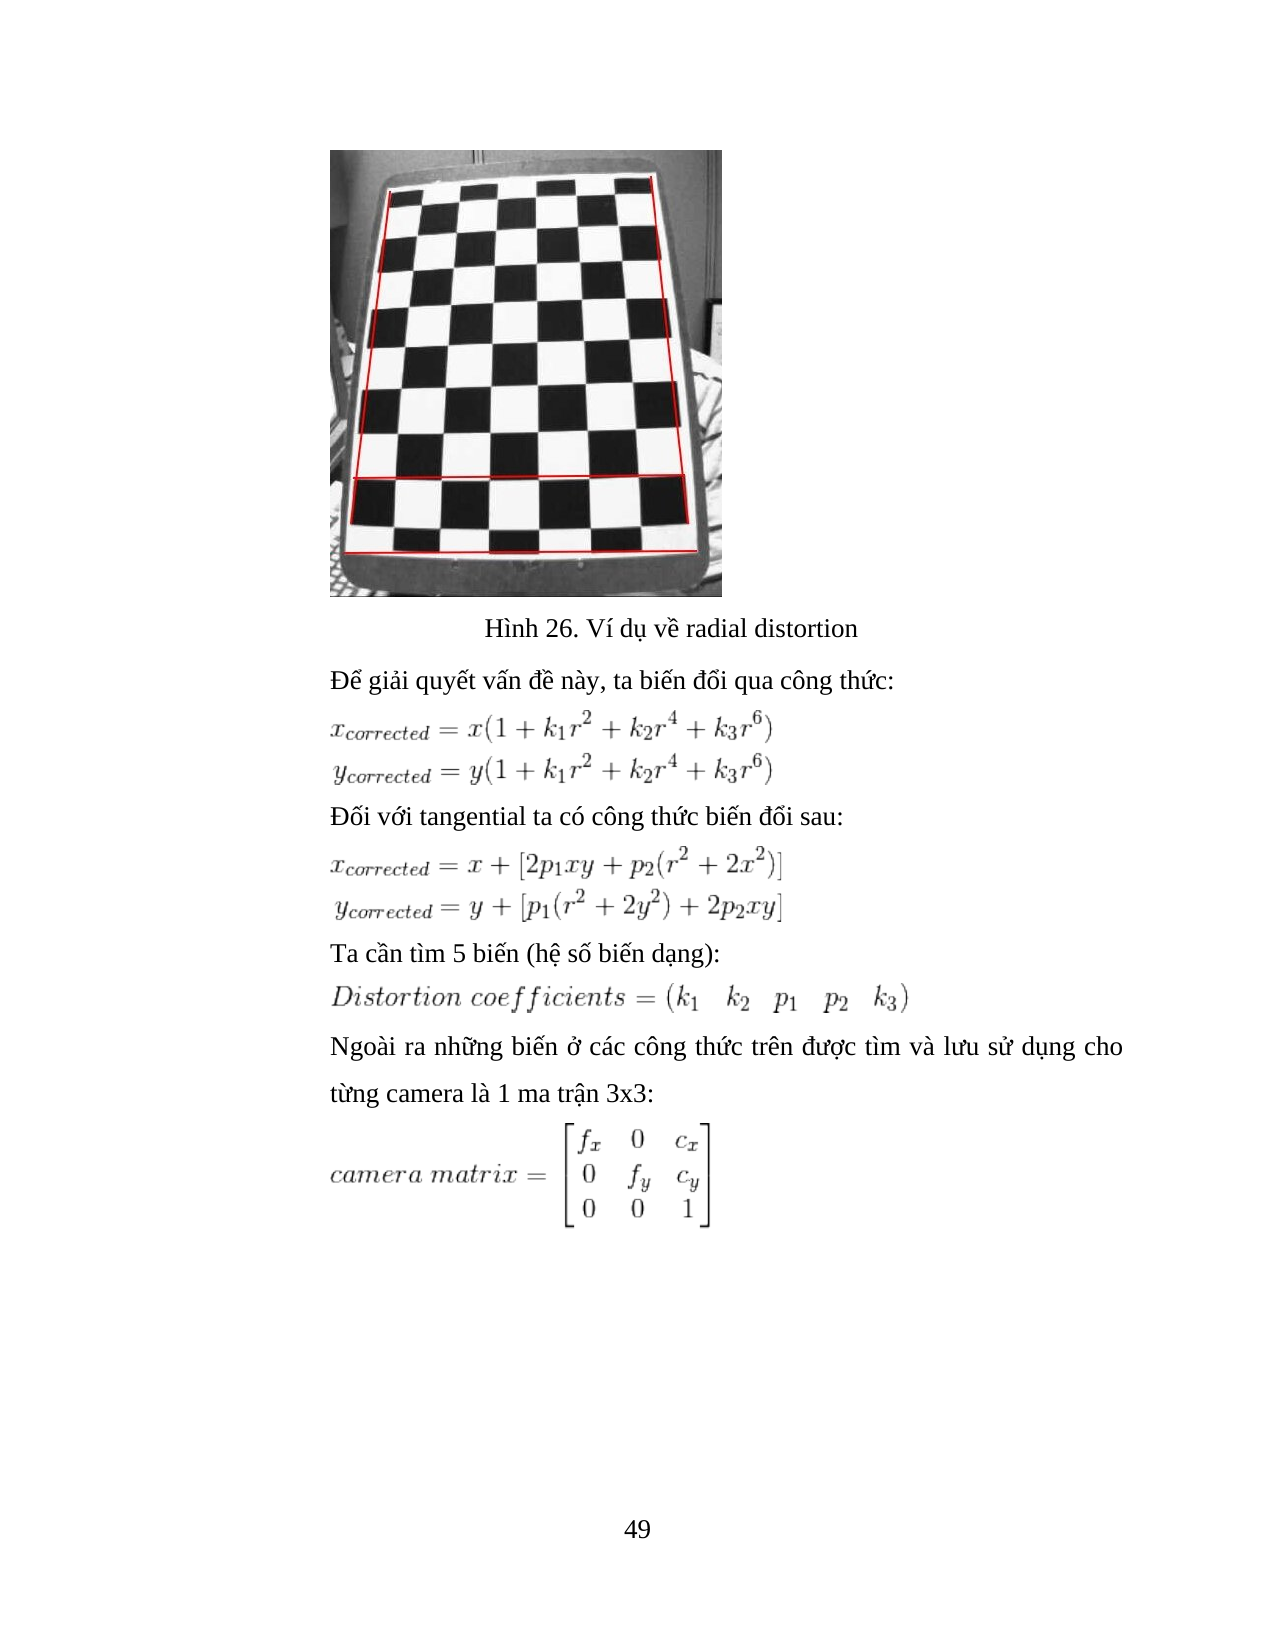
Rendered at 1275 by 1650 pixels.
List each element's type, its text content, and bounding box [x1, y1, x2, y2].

text Ngoài ra những biến ở các công thức trên được tìm và lưu sử dụng cho từng camera là 1 ma trận 3x3: [330, 1030, 1125, 1108]
text Ta cần tìm 5 biến (hệ số biến dạng): [330, 937, 1125, 968]
picture [330, 846, 782, 922]
picture [330, 710, 773, 785]
text Hình 26. Ví dụ về radial distortion [217, 612, 1125, 643]
text Để giải quyết vấn đề này, ta biến đổi qua công thức: [330, 664, 1125, 695]
text Đối với tangential ta có công thức biến đổi sau: [330, 800, 1125, 831]
picture [330, 1123, 711, 1229]
picture [330, 150, 722, 597]
picture [330, 983, 909, 1013]
